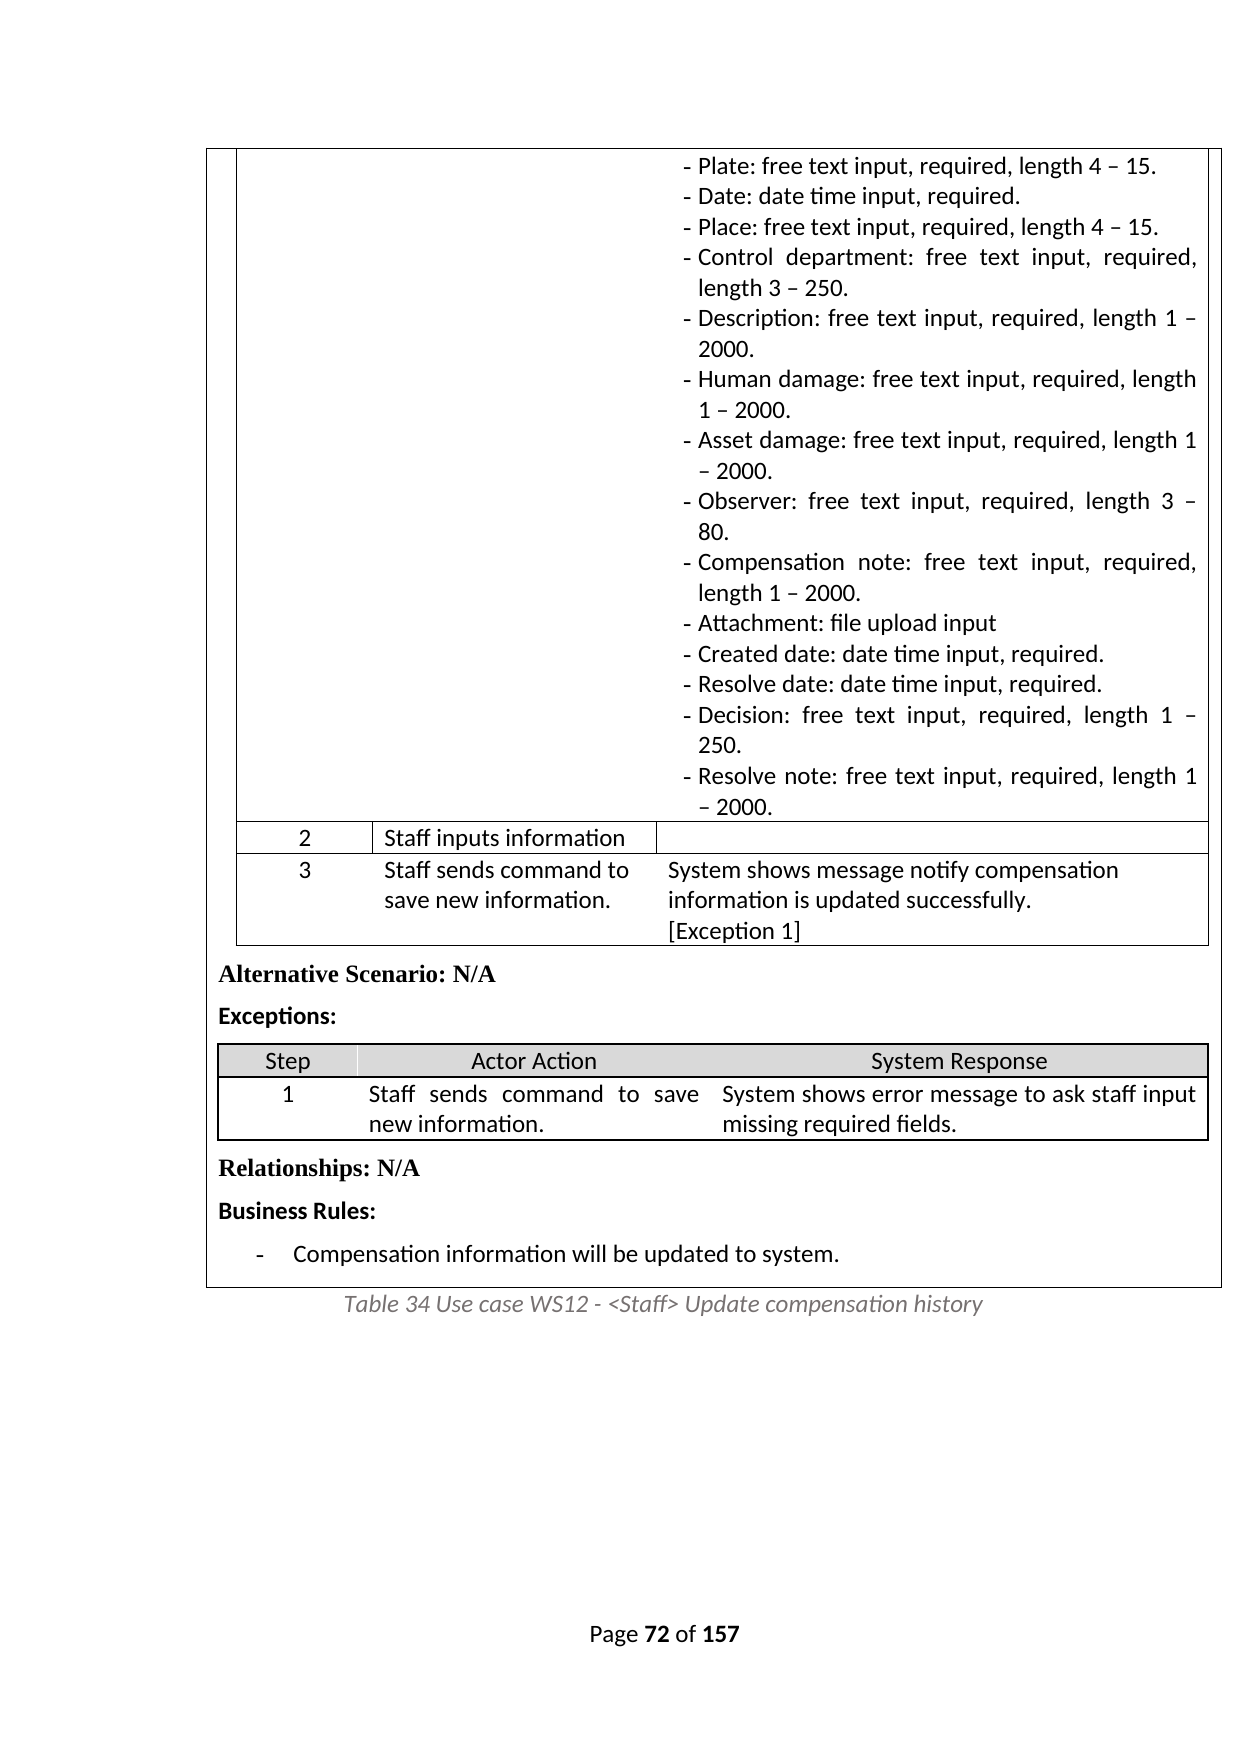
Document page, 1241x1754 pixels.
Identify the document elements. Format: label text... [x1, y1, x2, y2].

text Table Use case WS12 - <Staff> Update compensation history [207, 1288, 1122, 1319]
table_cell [207, 149, 1221, 1287]
